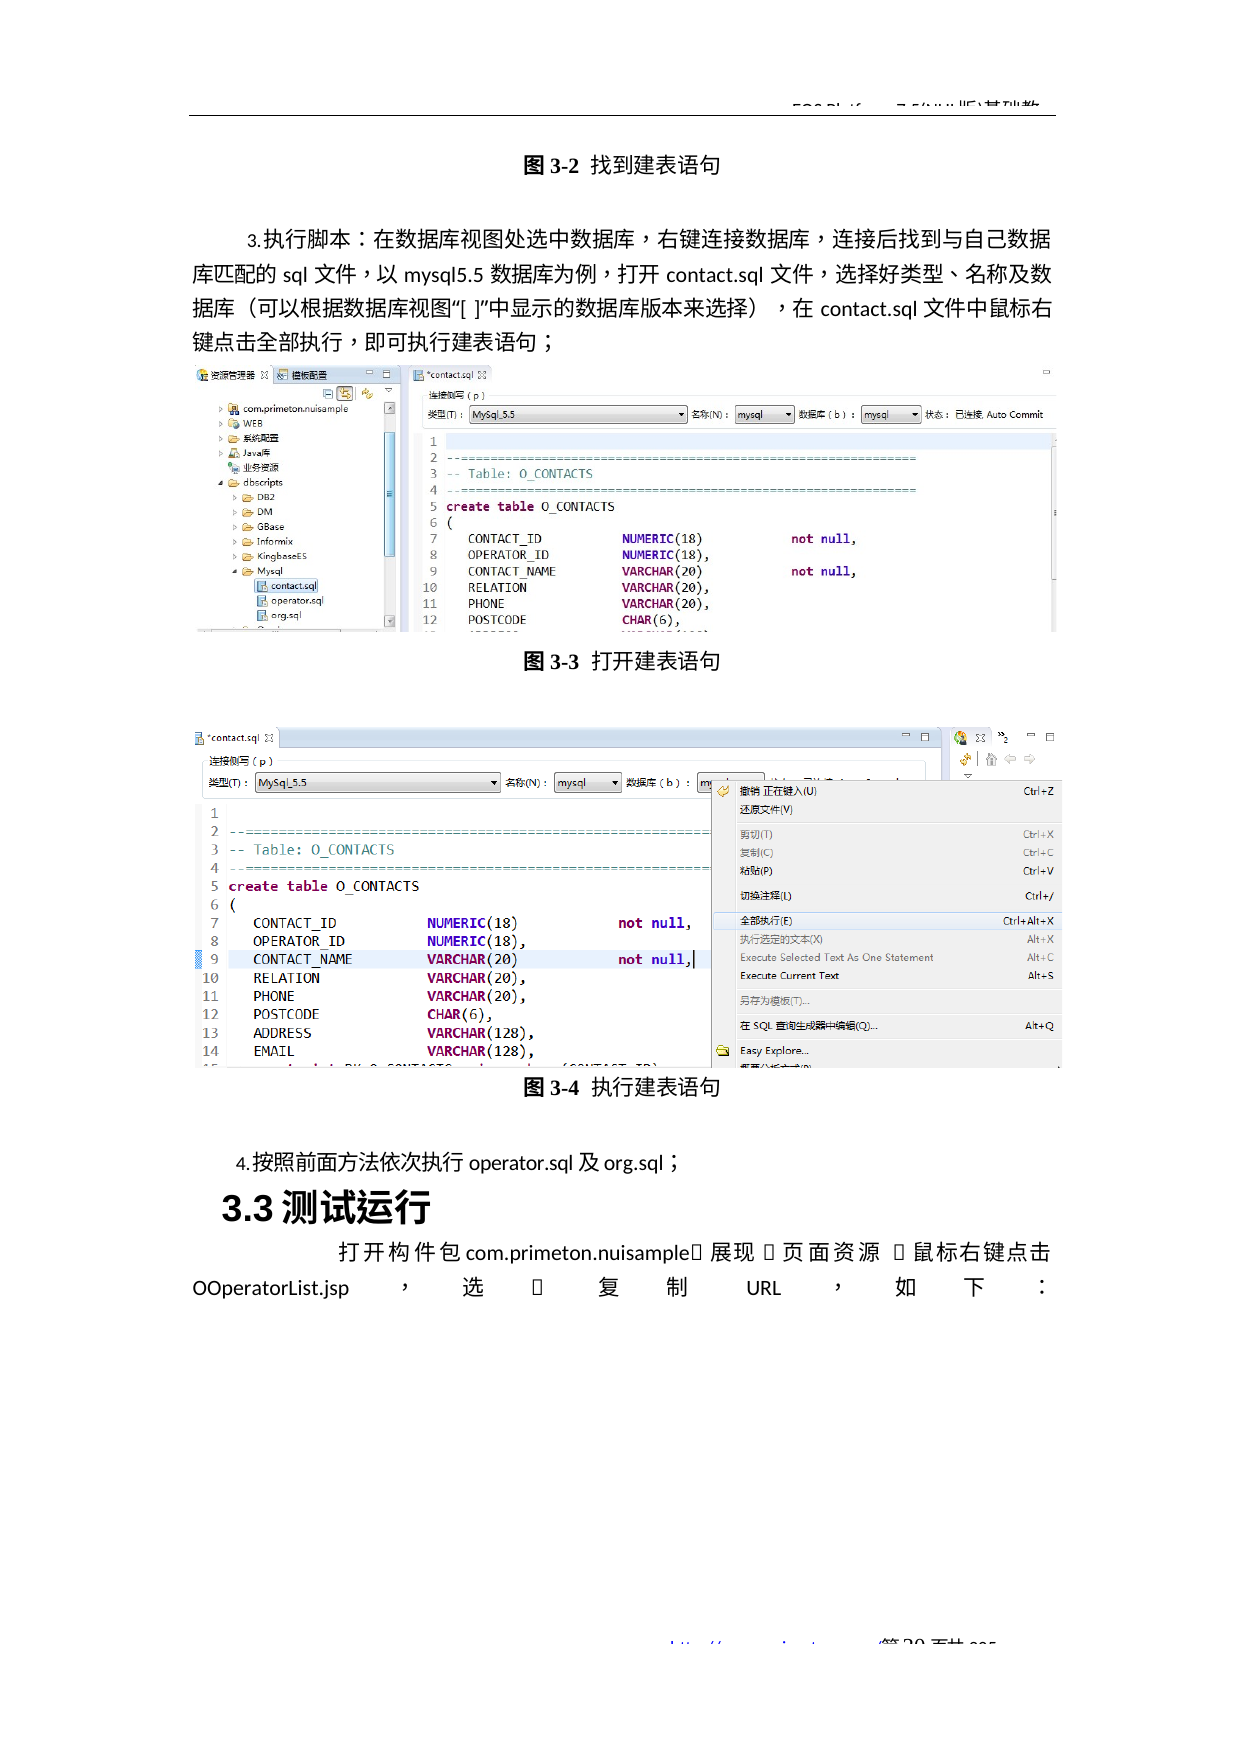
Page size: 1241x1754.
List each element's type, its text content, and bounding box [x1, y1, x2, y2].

list 执行脚本：在数据库视图处选中数据库，右键连接数据库，连接后找到与自己数据库匹配的 sql 文件，以 mysql5.5 数据库为例，打开 contact.sql 文件，选择好类型、名称及数据库（可以根据数据库视图“[ ]”中显示的数据库版本来选择），在 contact.sql 文件中鼠标右键点击全部执行，即可执行建表语句； [192, 224, 1054, 357]
subtitle 测试运行 [221, 1181, 1111, 1232]
text 图3-2 找到建表语句 [176, 150, 1069, 179]
picture [195, 727, 1063, 1068]
picture [195, 365, 1057, 632]
list 按照前面方法依次执行 operator.sql 及 org.sql； [236, 1147, 1111, 1176]
text 打 开 构 件 包 com.primeton.nuisample 展现  页面资源  鼠 标 右 键 点 击 [125, 1237, 1053, 1267]
text OOperatorList.jsp ， 选 择 复 制 URL ， 如 下 ： [125, 1271, 1053, 1301]
